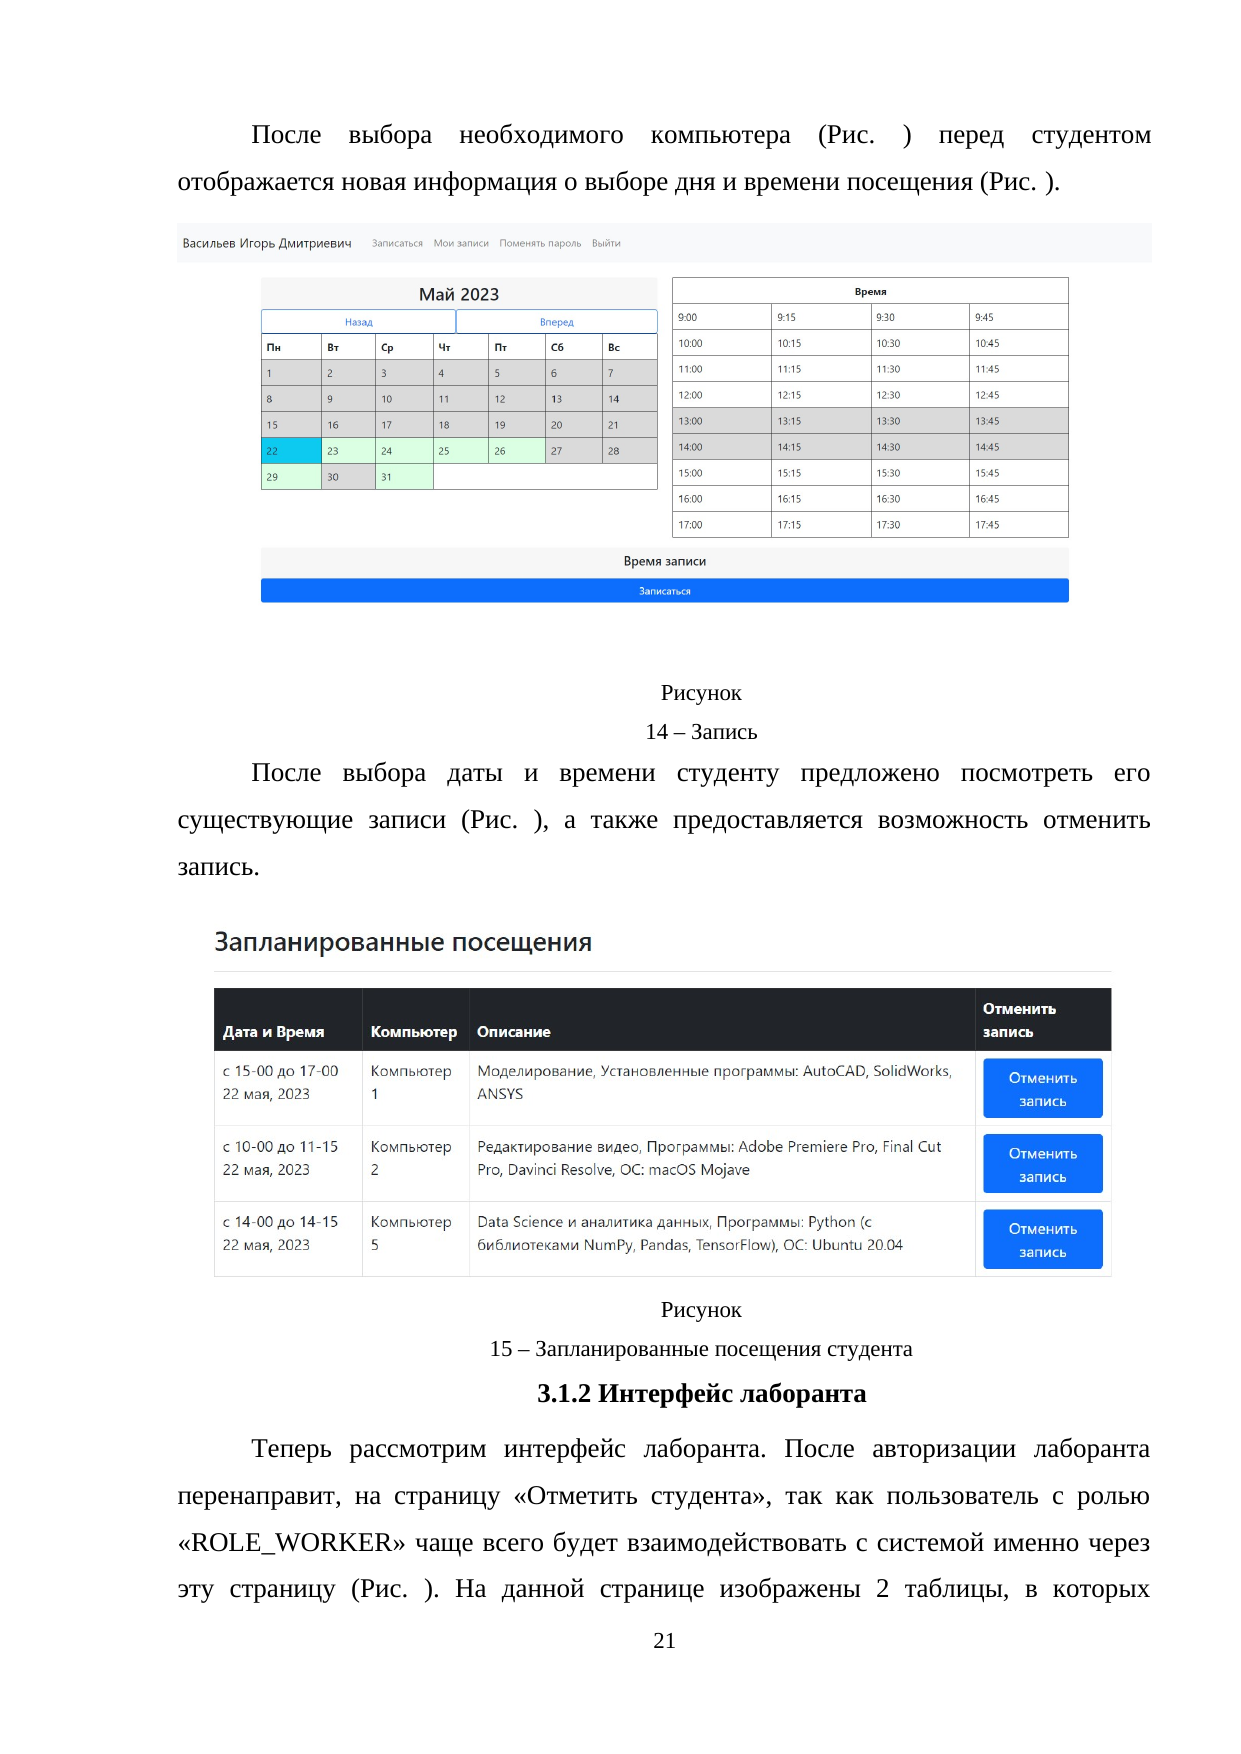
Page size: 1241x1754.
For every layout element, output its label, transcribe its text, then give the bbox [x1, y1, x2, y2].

text После выбора даты и времени студенту предложено посмотреть его существующие записи (Рис. 17), а также предоставляется возможность отменить запись. [177, 757, 1152, 881]
picture [177, 223, 1152, 679]
list Интерфейс лаборанта [252, 1378, 1152, 1409]
picture [177, 908, 1151, 1296]
text После выбора необходимого компьютера (Рис. 12) перед студентом отображается новая информация о выборе дня и времени посещения (Рис. 16). [177, 118, 1152, 196]
text 15 – Запланированные посещения студента [177, 1334, 1152, 1361]
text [177, 1433, 1152, 1604]
text Рисунок [177, 679, 1152, 705]
text Рисунок [177, 1296, 1152, 1322]
